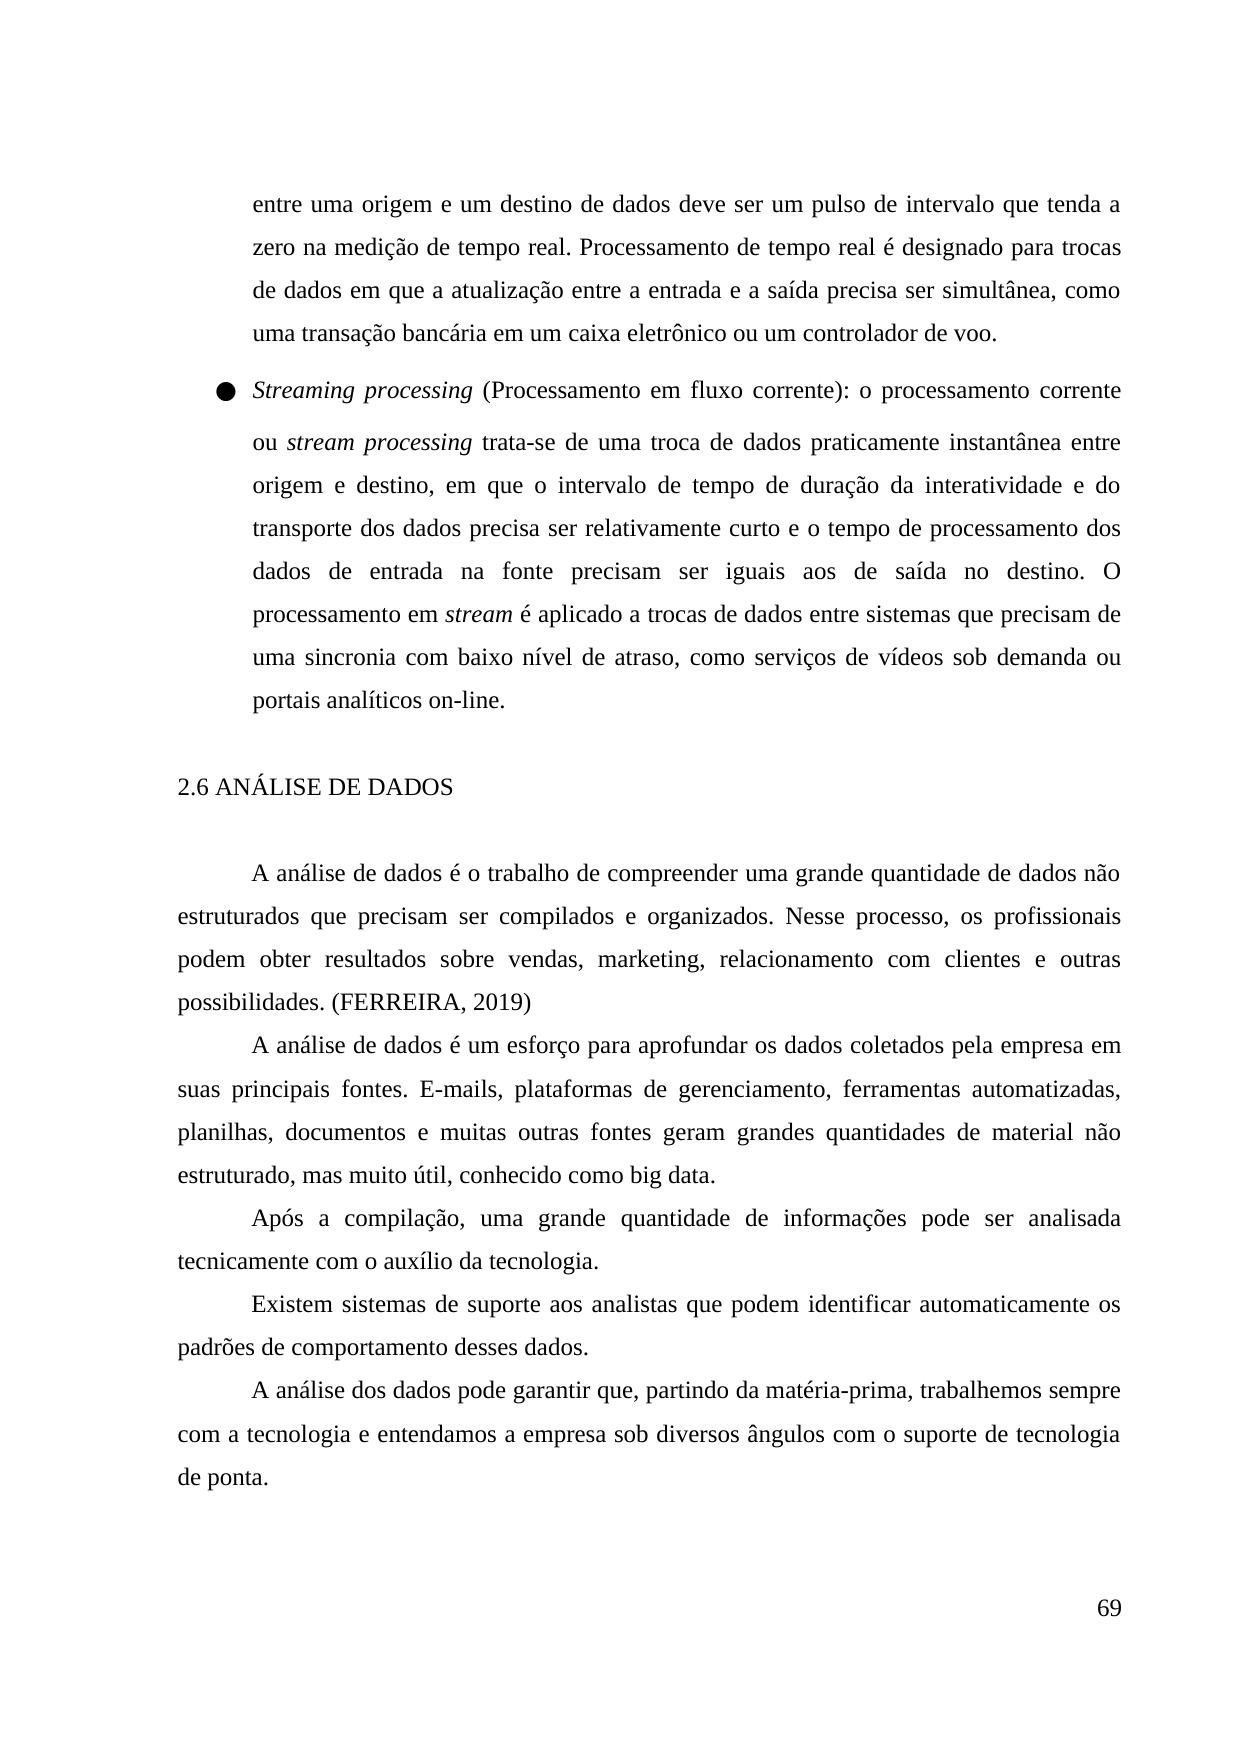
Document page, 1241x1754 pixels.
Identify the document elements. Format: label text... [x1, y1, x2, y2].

text Existem sistemas de suporte aos analistas que podem identificar automaticamente os padrões de comportamento desses dados. [177, 1289, 1122, 1361]
text A análise de dados é o trabalho de compreender uma grande quantidade de dados não estruturados que precisam ser compilados e organizados. Nesse processo, os profissionais podem obter resultados sobre vendas, marketing, relacionamento com clientes e outras possibilidades. (FERREIRA, 2019) [177, 858, 1122, 1016]
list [215, 189, 1122, 347]
subtitle 2.6 ANÁLISE DE DADOS [177, 772, 1122, 801]
text A análise dos dados pode garantir que, partindo da matéria-prima, trabalhemos sempre com a tecnologia e entendamos a empresa sob diversos ângulos com o suporte de tecnologia de ponta. [177, 1376, 1122, 1491]
text A análise de dados é um esforço para aprofundar os dados coletados pela empresa em suas principais fontes. E-mails, plataformas de gerenciamento, ferramentas automatizadas, planilhas, documentos e muitas outras fontes geram grandes quantidades de material não estruturado, mas muito útil, conhecido como big data. [177, 1031, 1122, 1189]
list Streaming processing (Processamento em fluxo corrente): o processamento corrente ou stream processing trata-se de uma troca de dados praticamente instantânea entre origem e destino, em que o intervalo de tempo de duração da interatividade e do transporte dos dados precisa ser relativamente curto e o tempo de processamento dos dados de entrada na fonte precisam ser iguais aos de saída no destino. O processamento em stream é aplicado a trocas de dados entre sistemas que precisam de uma sincronia com baixo nível de atraso, como serviços de vídeos sob demanda ou portais analíticos on-line. [215, 361, 1122, 714]
text Após a compilação, uma grande quantidade de informações pode ser analisada tecnicamente com o auxílio da tecnologia. [177, 1203, 1122, 1275]
